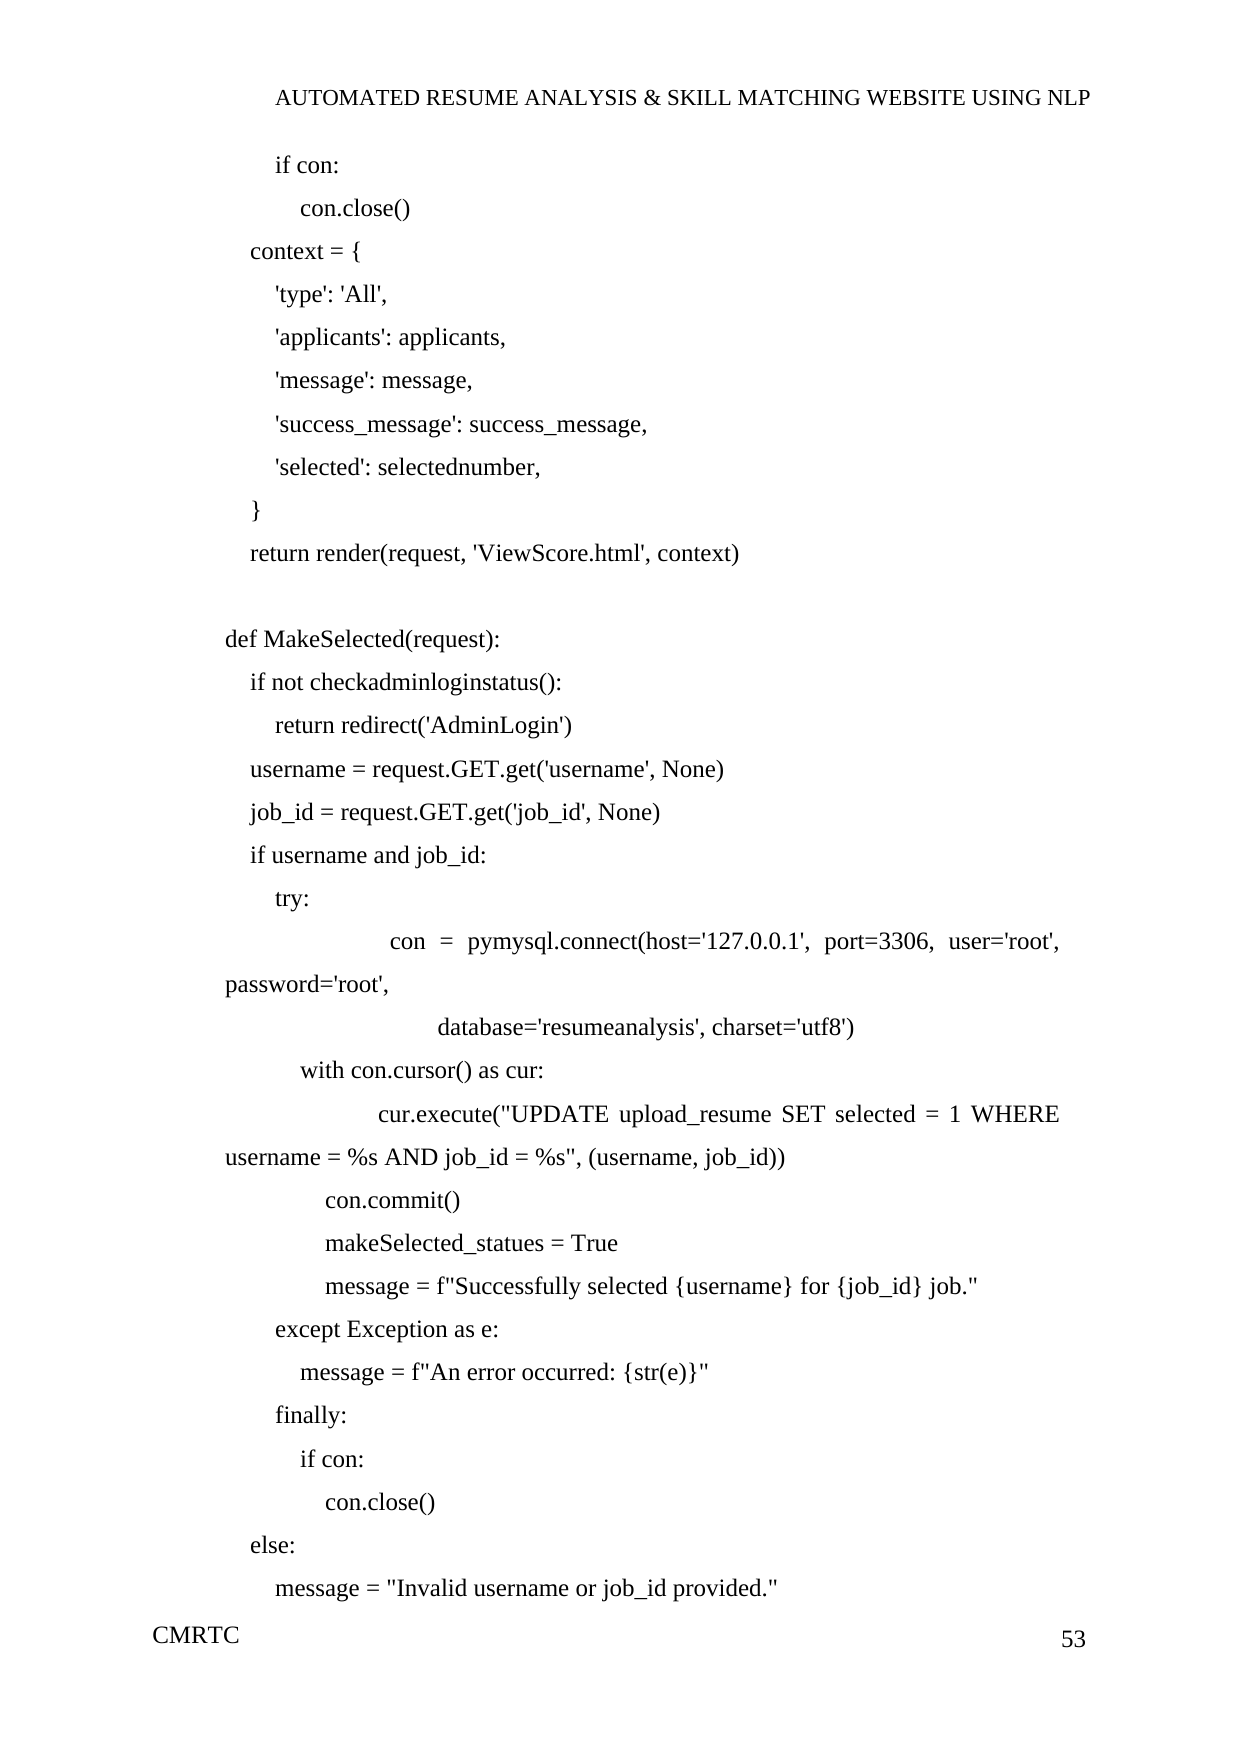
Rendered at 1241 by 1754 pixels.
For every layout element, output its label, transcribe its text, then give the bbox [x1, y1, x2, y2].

text makeSelected_statues = True [225, 1228, 1061, 1257]
text message = f"An error occurred: {str(e)}" [225, 1357, 1061, 1386]
text username = request.GET.get('username', None) [225, 754, 1061, 782]
text except Exception as e: [225, 1314, 1061, 1343]
text con.commit() [225, 1185, 1061, 1214]
text con.close() [225, 193, 1061, 222]
text cur.execute("UPDATE upload_resume SET selected = 1 WHERE username = %s AND job_id = %s", (username, job_id)) [225, 1099, 1061, 1171]
text with con.cursor() as cur: [225, 1056, 1061, 1084]
text message = f"Successfully selected {username} for {job_id} job." [225, 1271, 1061, 1300]
text database='resumeanalysis', charset='utf8') [225, 1012, 1061, 1041]
text } [225, 495, 1061, 524]
text 'success_message': success_message, [225, 409, 1061, 437]
text message = "Invalid username or job_id provided." [225, 1573, 1061, 1602]
text 'selected': selectednumber, [225, 452, 1061, 481]
text return redirect('AdminLogin') [225, 711, 1061, 739]
text if con: [225, 1444, 1061, 1472]
text 'type': 'All', [225, 279, 1061, 308]
text def MakeSelected(request): [225, 624, 1061, 653]
text else: [225, 1530, 1061, 1559]
text finally: [225, 1401, 1061, 1429]
text if not checkadminloginstatus(): [225, 667, 1061, 696]
text if con: [225, 150, 1061, 179]
text job_id = request.GET.get('job_id', None) [225, 797, 1061, 826]
text return render(request, 'ViewScore.html', context) [225, 538, 1061, 567]
text con.close() [225, 1487, 1061, 1516]
text con = pymysql.connect(host='127.0.0.1', port=3306, user='root', password='root', [225, 926, 1061, 998]
text 'message': message, [225, 366, 1061, 394]
text context = { [225, 236, 1061, 265]
text if username and job_id: [225, 840, 1061, 869]
text try: [225, 883, 1061, 912]
text 'applicants': applicants, [225, 322, 1061, 351]
